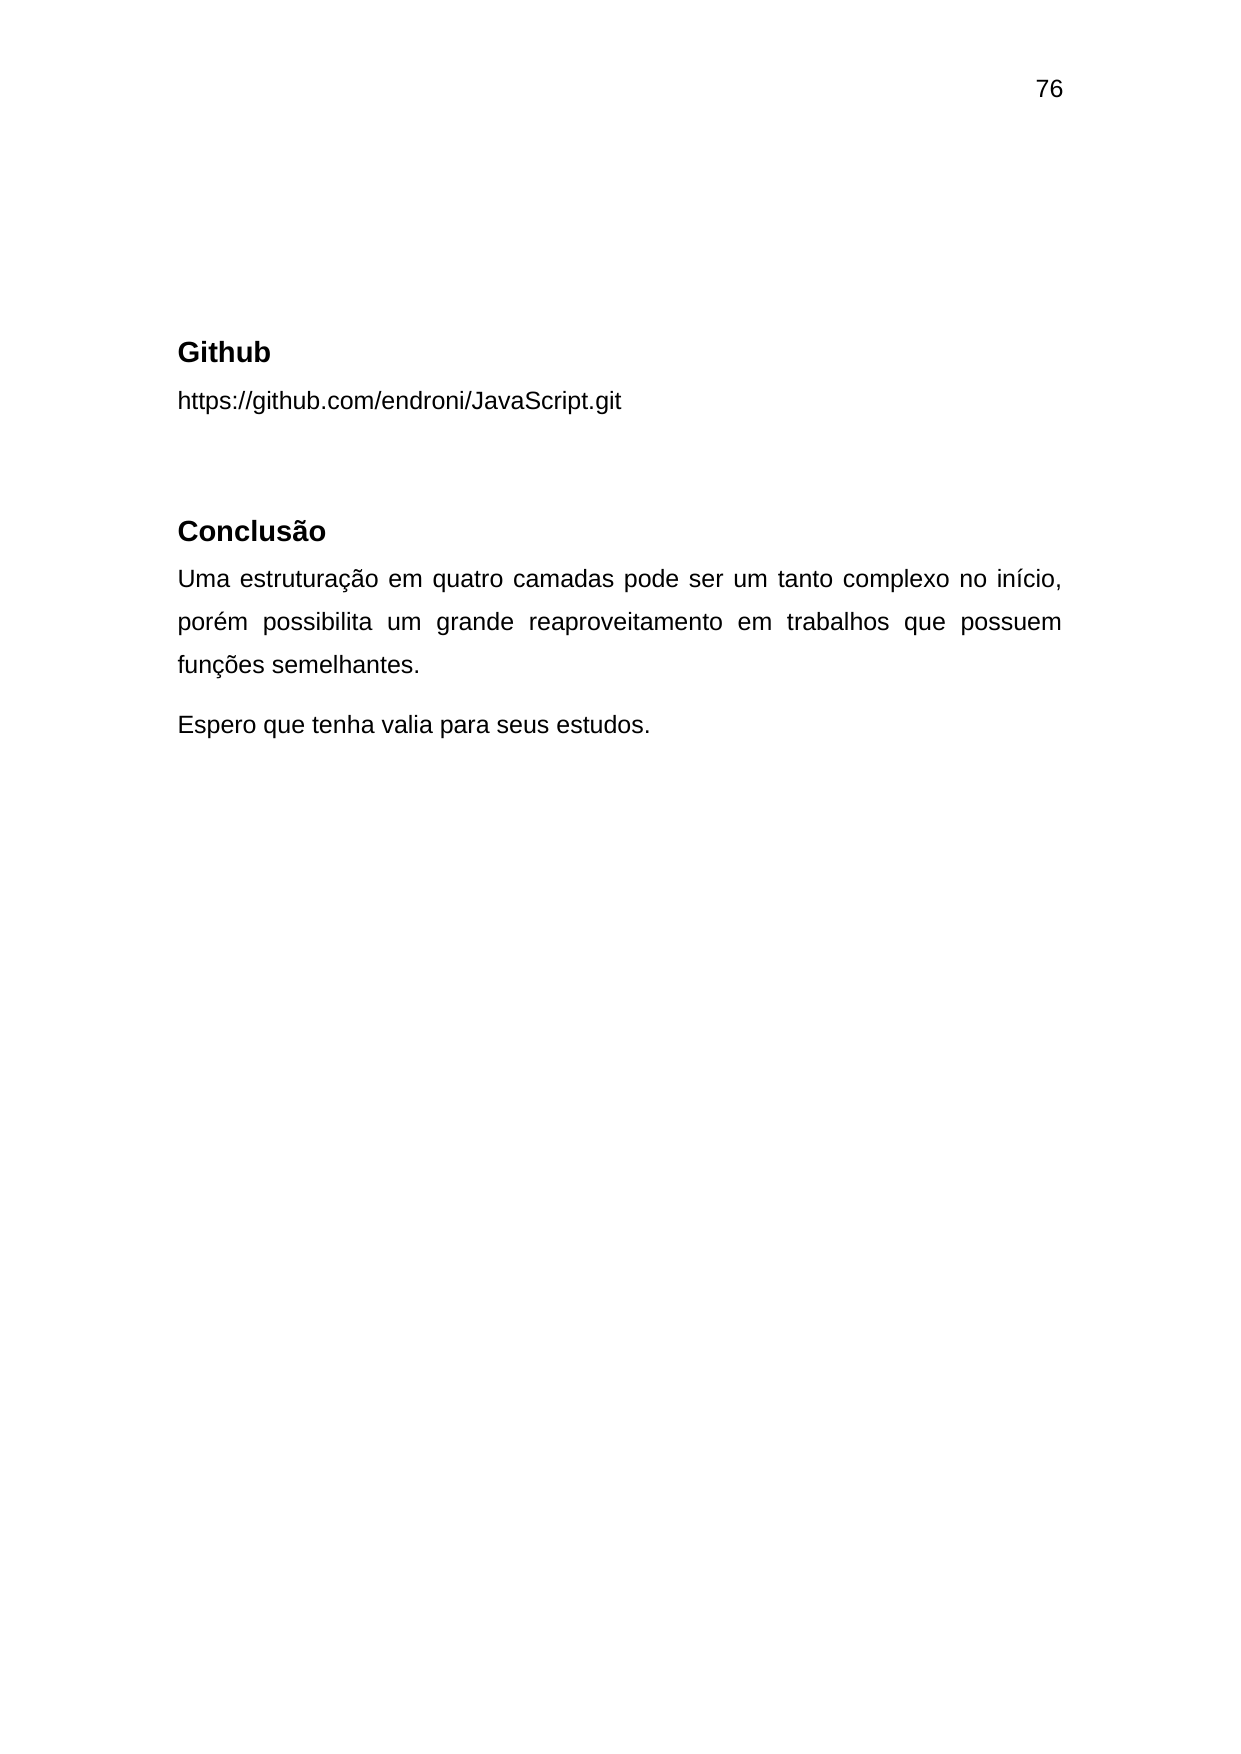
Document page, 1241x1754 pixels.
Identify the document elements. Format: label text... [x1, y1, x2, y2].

text Uma estruturação em quatro camadas pode ser um tanto complexo no início, porém possibilita um grande reaproveitamento em trabalhos que possuem funções semelhantes. [177, 564, 1063, 679]
text https://github.com/endroni/JavaScript.git [177, 386, 1063, 414]
subtitle Conclusão [177, 513, 1063, 547]
text Espero que tenha valia para seus estudos. [177, 710, 1063, 739]
subtitle Github [177, 335, 1063, 369]
